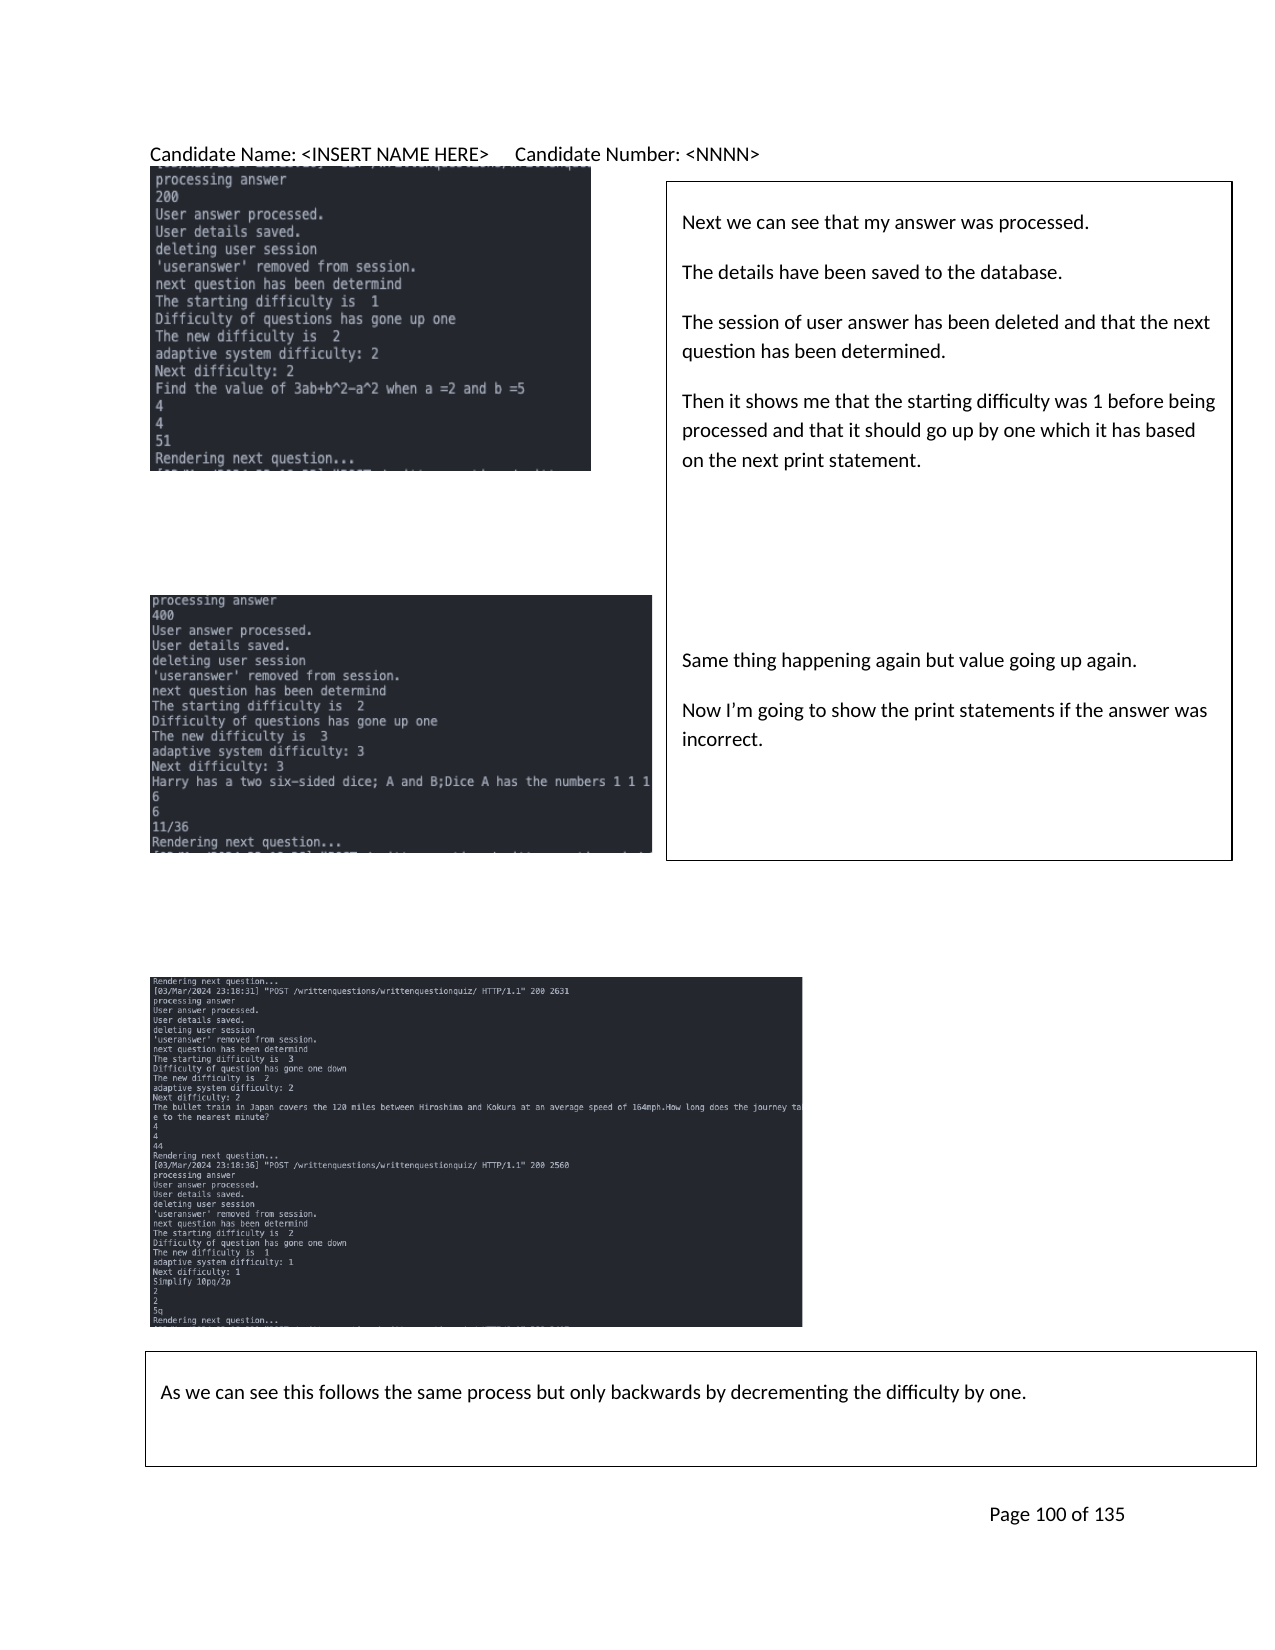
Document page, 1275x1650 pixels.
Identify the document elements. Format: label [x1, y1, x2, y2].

picture [150, 977, 803, 1327]
picture [150, 595, 653, 853]
picture [150, 166, 591, 471]
